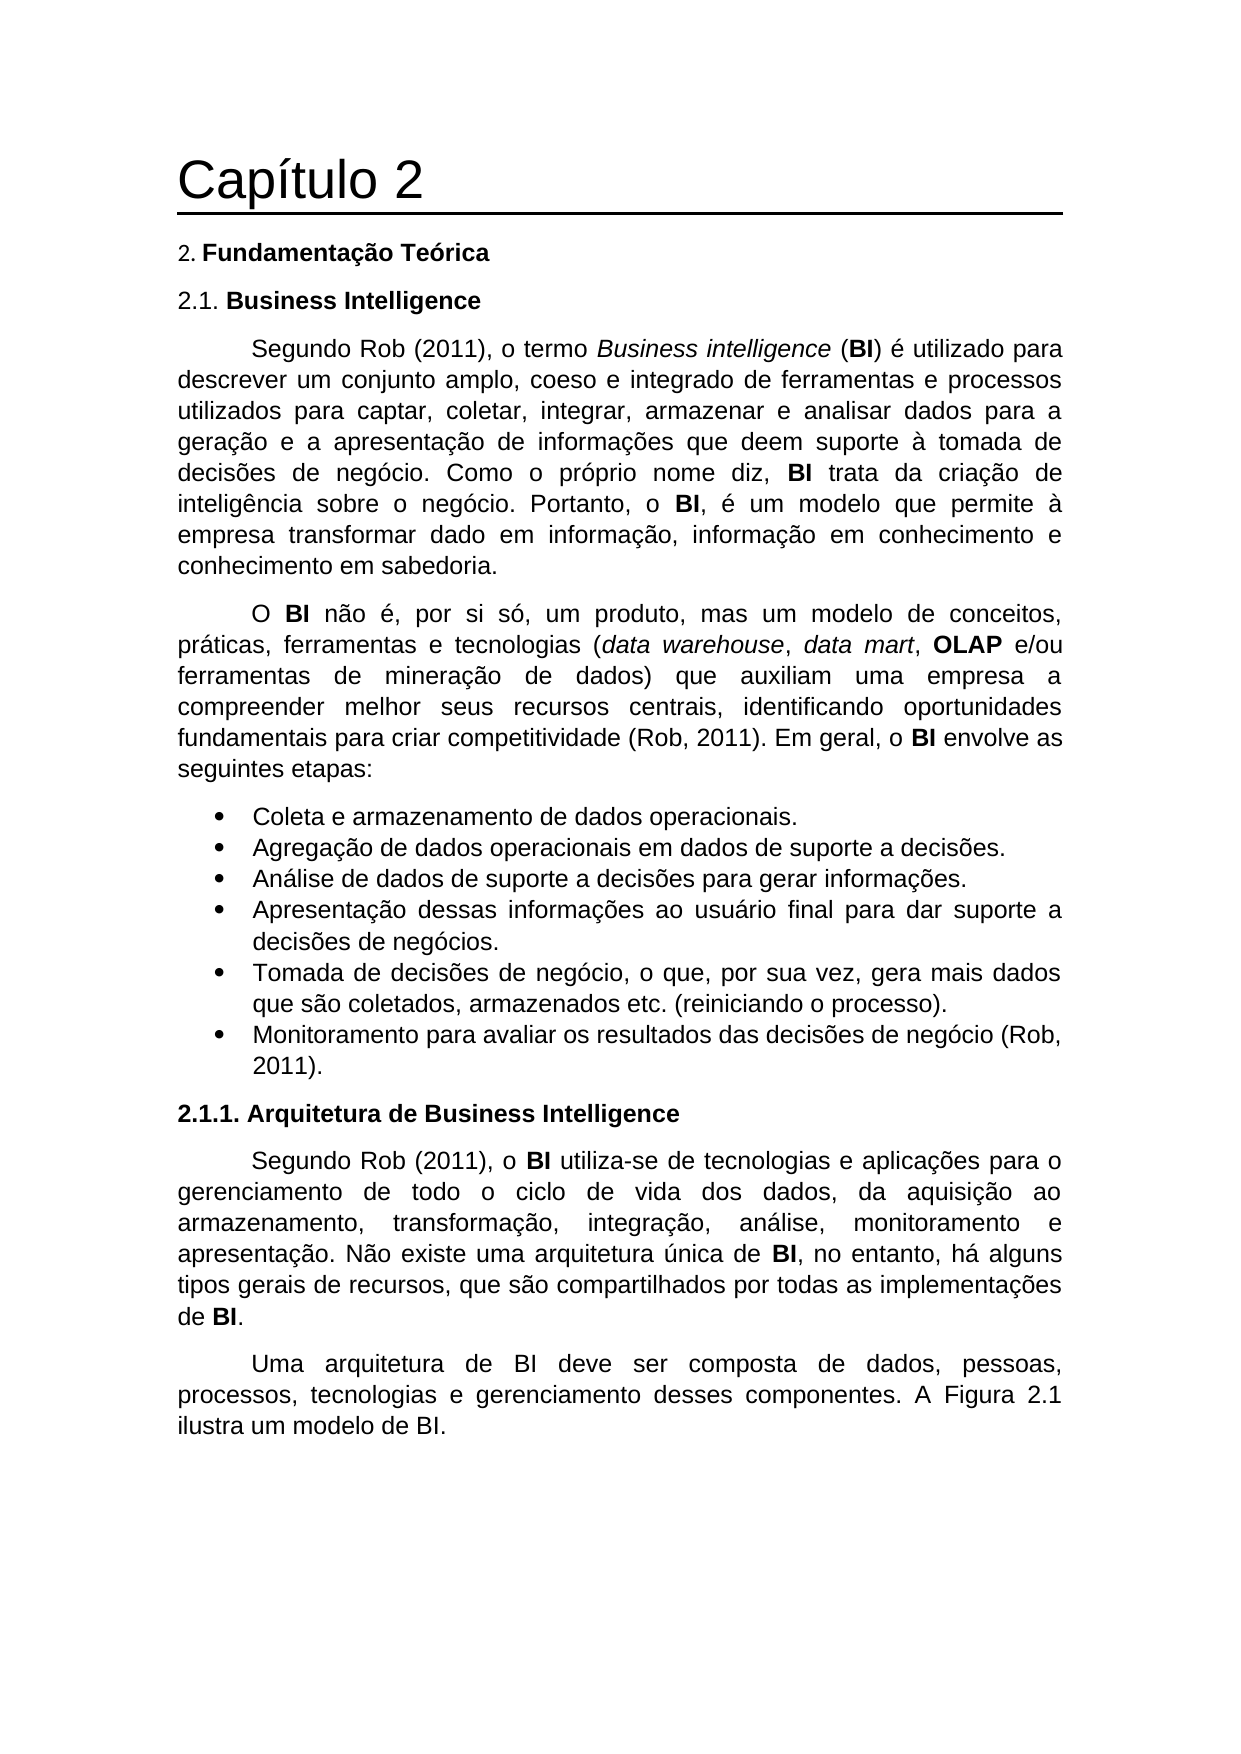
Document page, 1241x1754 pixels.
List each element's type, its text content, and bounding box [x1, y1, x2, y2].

list Análise de dados de suporte a decisões para gerar informações. [215, 864, 1063, 893]
text 2.1. Business Intelligence [177, 286, 1063, 315]
text 2.1.1. Arquitetura de Business Intelligence [177, 1098, 1063, 1127]
text 2. Fundamentação Teórica [177, 237, 1063, 267]
list Agregação de dados operacionais em dados de suporte a decisões. [215, 833, 1063, 862]
text Uma arquitetura de BI deve ser composta de dados, pessoas, processos, tecnologias e gerenciamento desses componentes. A Figura 2.1 ilustra um modelo de BI. [177, 1349, 1063, 1440]
text Capítulo 2 [177, 148, 1063, 212]
text O BI não é, por si só, um produto, mas um modelo de conceitos, práticas, ferramentas e tecnologias (data warehouse, data mart, OLAP e/ou ferramentas de mineração de dados) que auxiliam uma empresa a compreender melhor seus recursos centrais, identificando oportunidades fundamentais para criar competitividade (Rob, 2011). Em geral, o BI envolve as seguintes etapas: [177, 599, 1063, 783]
list Apresentação dessas informações ao usuário final para dar suporte a decisões de negócios. [215, 895, 1063, 955]
list Monitoramento para avaliar os resultados das decisões de negócio (Rob, 2011). [215, 1020, 1063, 1079]
list Tomada de decisões de negócio, o que, por sua vez, gera mais dados que são coletados, armazenados etc. (reiniciando o processo). [215, 957, 1063, 1017]
list Coleta e armazenamento de dados operacionais. [215, 802, 1063, 831]
text Segundo Rob (2011), o termo Business intelligence (BI) é utilizado para descrever um conjunto amplo, coeso e integrado de ferramentas e processos utilizados para captar, coletar, integrar, armazenar e analisar dados para a geração e a apresentação de informações que deem suporte à tomada de decisões de negócio. Como o próprio nome diz, BI trata da criação de inteligência sobre o negócio. Portanto, o BI, é um modelo que permite à empresa transformar dado em informação, informação em conhecimento e conhecimento em sabedoria. [177, 334, 1063, 580]
text Segundo Rob (2011), o BI utiliza-se de tecnologias e aplicações para o gerenciamento de todo o ciclo de vida dos dados, da aquisição ao armazenamento, transformação, integração, análise, monitoramento e apresentação. Não existe uma arquitetura única de BI, no entanto, há alguns tipos gerais de recursos, que são compartilhados por todas as implementações de BI. [177, 1146, 1063, 1330]
